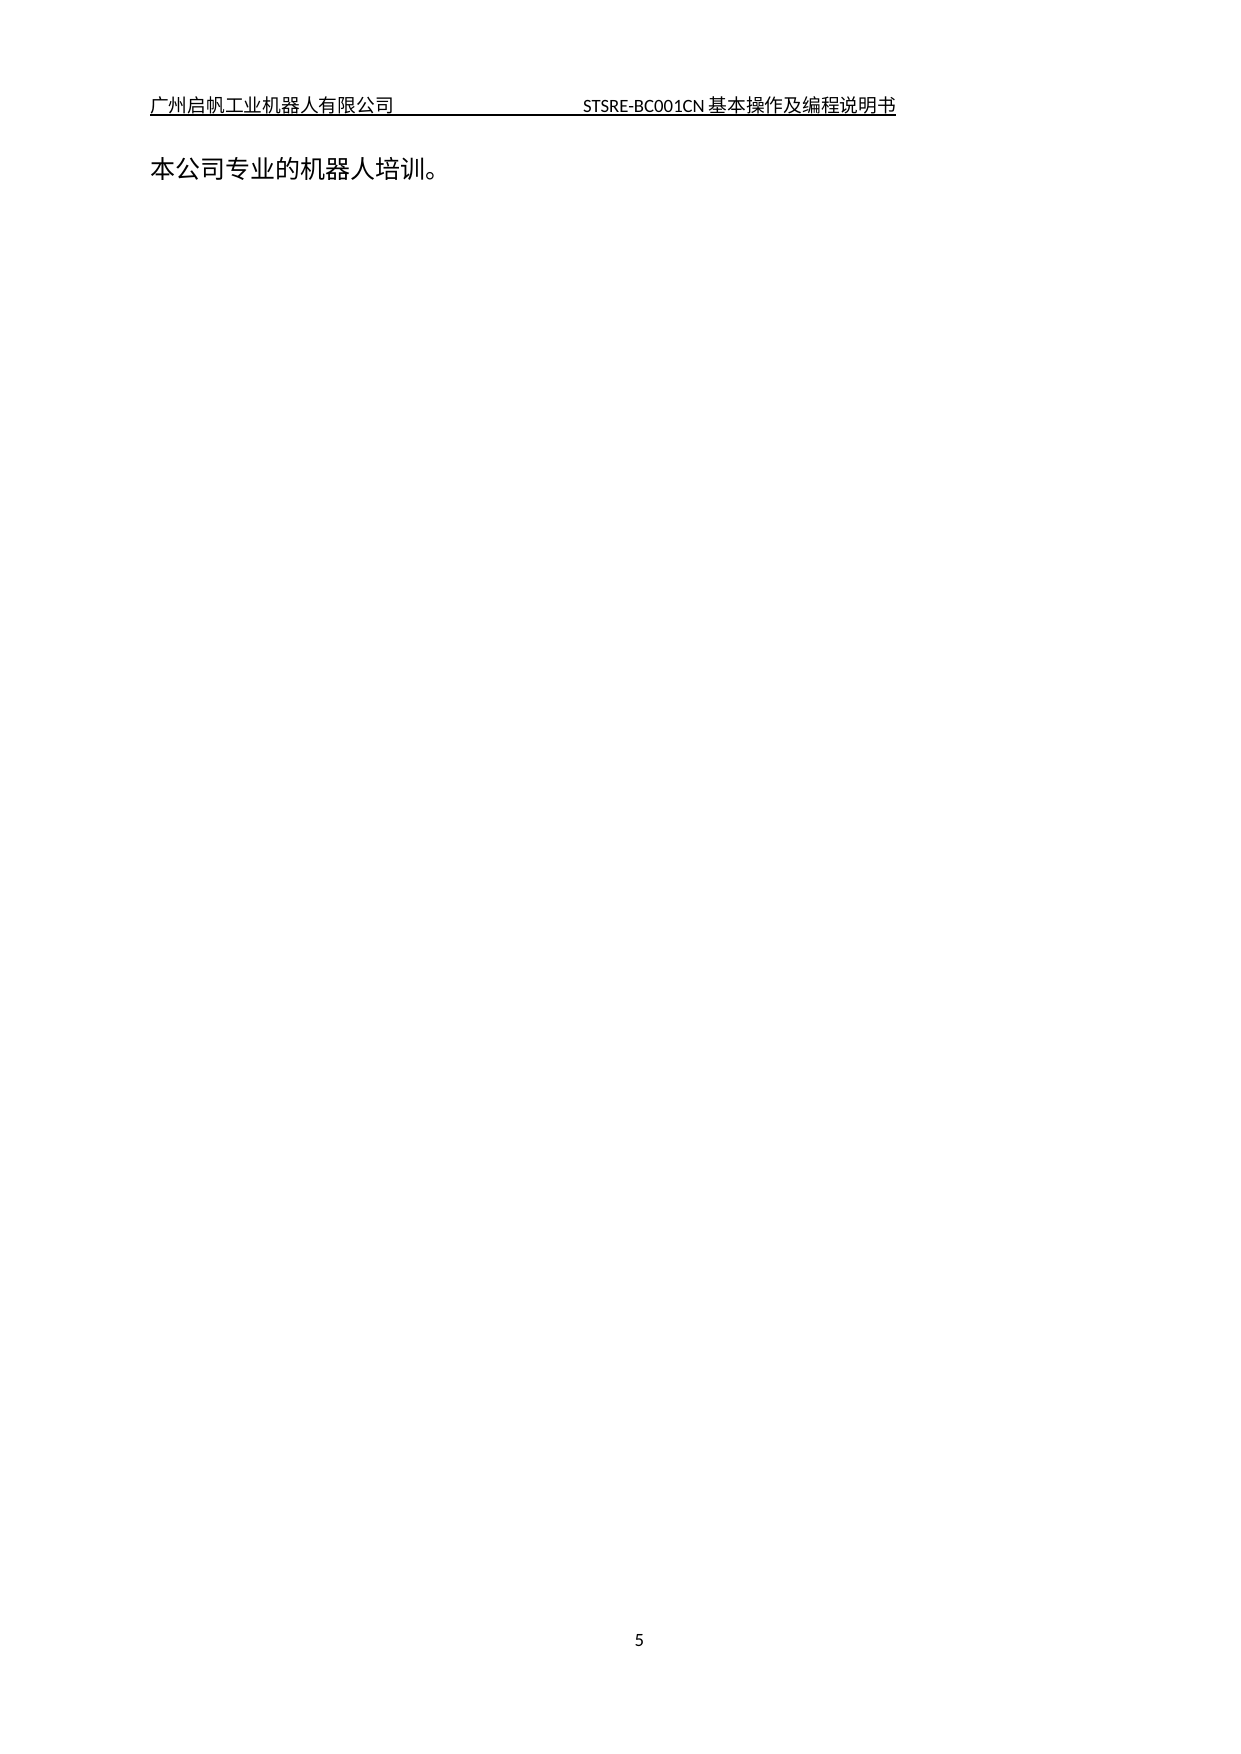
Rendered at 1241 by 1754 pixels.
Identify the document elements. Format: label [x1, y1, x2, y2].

text [150, 150, 1128, 186]
